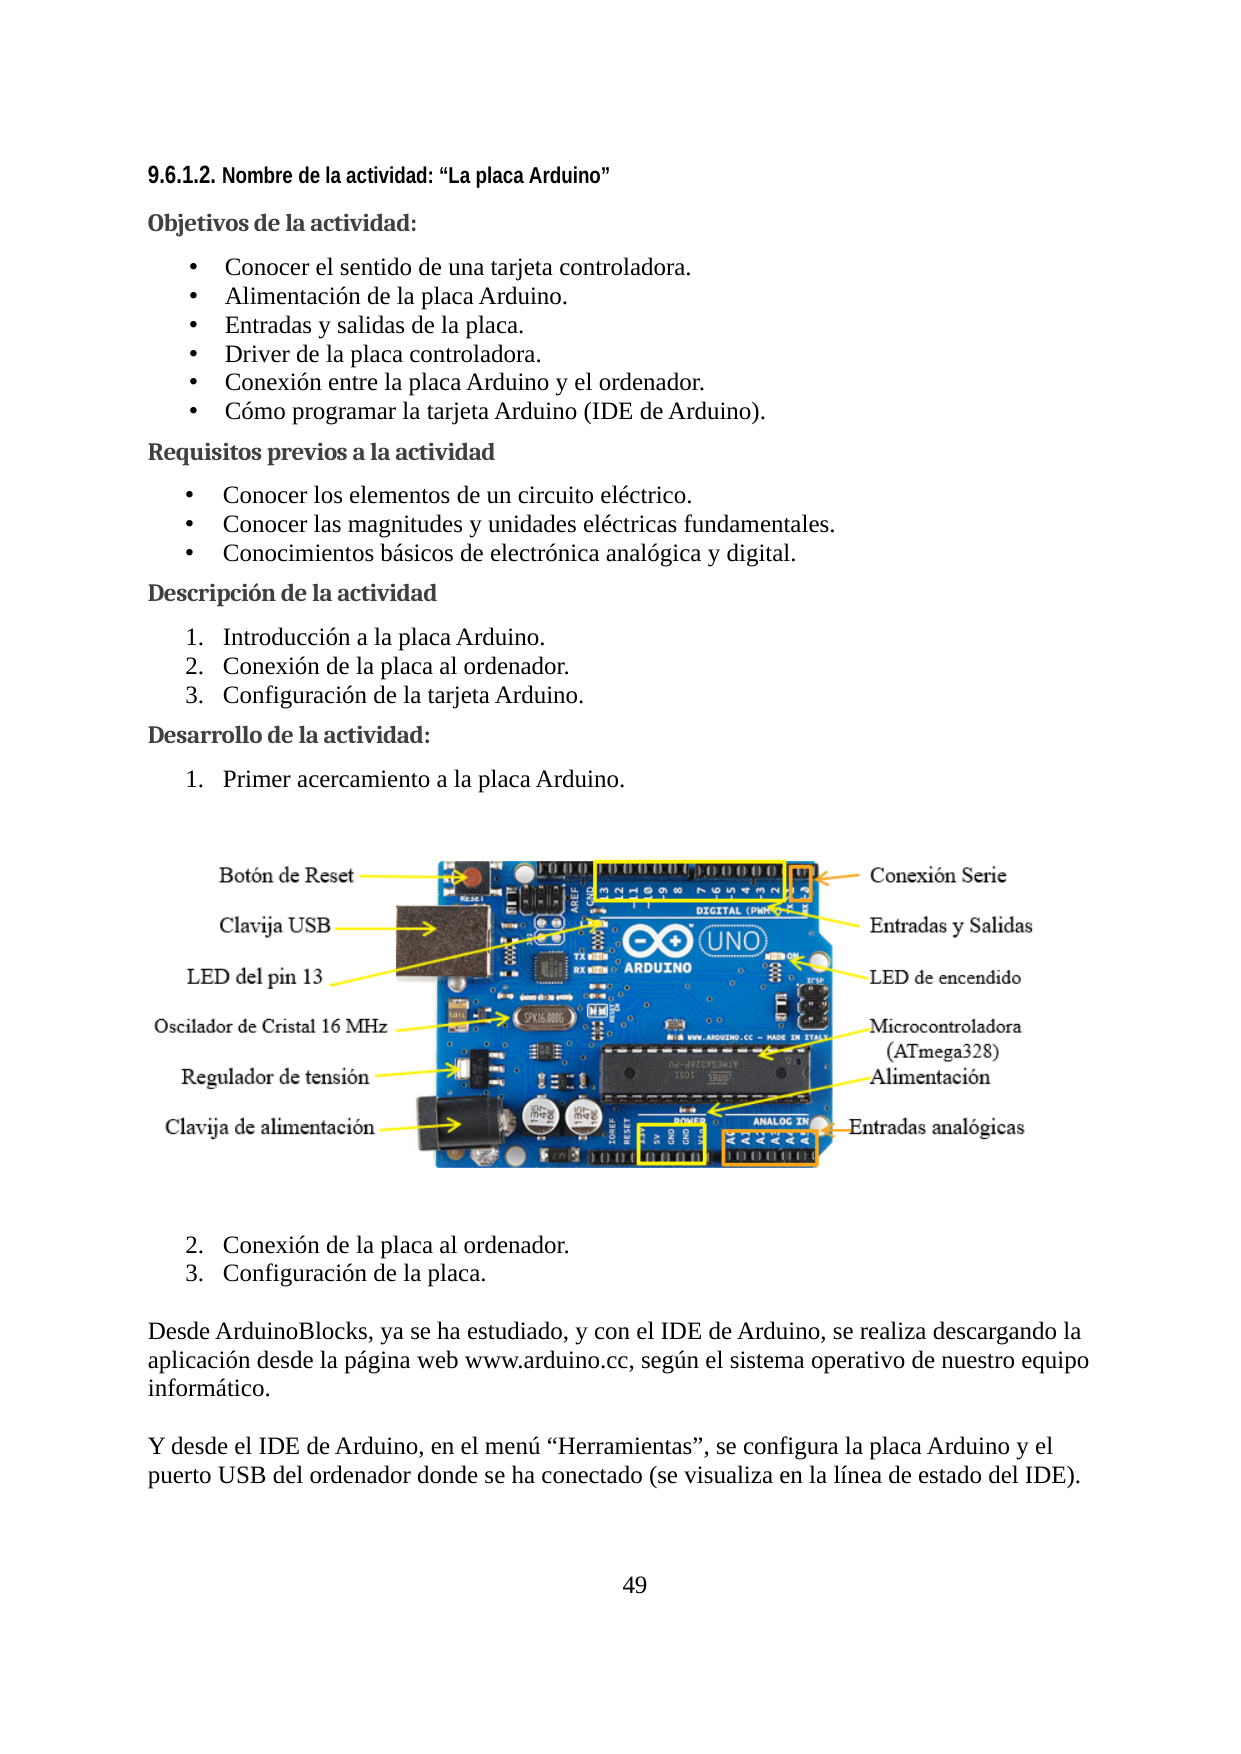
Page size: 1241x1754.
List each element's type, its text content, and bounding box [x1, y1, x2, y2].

subtitle Desarrollo de la actividad: [148, 721, 1122, 750]
list Conocer el sentido de una tarjeta controladora. [189, 252, 1122, 281]
text Desde ArduinoBlocks, ya se ha estudiado, y con el IDE de Arduino, se realiza descargando la aplicación desde la página web www.arduino.cc, según el sistema operativo de nuestro equipo informático. [148, 1316, 1122, 1402]
list Conocimientos básicos de electrónica analógica y digital. [185, 538, 1122, 567]
picture [148, 850, 1122, 1173]
list Conocer los elementos de un circuito eléctrico. [185, 481, 1122, 509]
subtitle Requisitos previos a la actividad [148, 437, 1122, 466]
list Entradas y salidas de la placa. [189, 310, 1122, 339]
list Conocer las magnitudes y unidades eléctricas fundamentales. [185, 509, 1122, 538]
list Conexión de la placa al ordenador. [185, 651, 1122, 680]
list Configuración de la placa. [185, 1258, 1122, 1287]
subtitle Nombre de la actividad: “La placa Arduino” [148, 160, 1122, 188]
list Introducción a la placa Arduino. [185, 622, 1122, 651]
list Driver de la placa controladora. [189, 339, 1122, 367]
list Alimentación de la placa Arduino. [189, 281, 1122, 310]
subtitle Objetivos de la actividad: [148, 209, 1122, 238]
list Cómo programar la tarjeta Arduino (IDE de Arduino). [189, 396, 1122, 425]
list Conexión de la placa al ordenador. [185, 1230, 1122, 1258]
subtitle Descripción de la actividad [148, 579, 1122, 608]
list Primer acercamiento a la placa Arduino. [185, 764, 1122, 793]
list Configuración de la tarjeta Arduino. [185, 680, 1122, 709]
text Y desde el IDE de Arduino, en el menú “Herramientas”, se configura la placa Arduino y el puerto USB del ordenador donde se ha conectado (se visualiza en la línea de estado del IDE). [148, 1431, 1122, 1488]
list Conexión entre la placa Arduino y el ordenador. [189, 367, 1122, 396]
